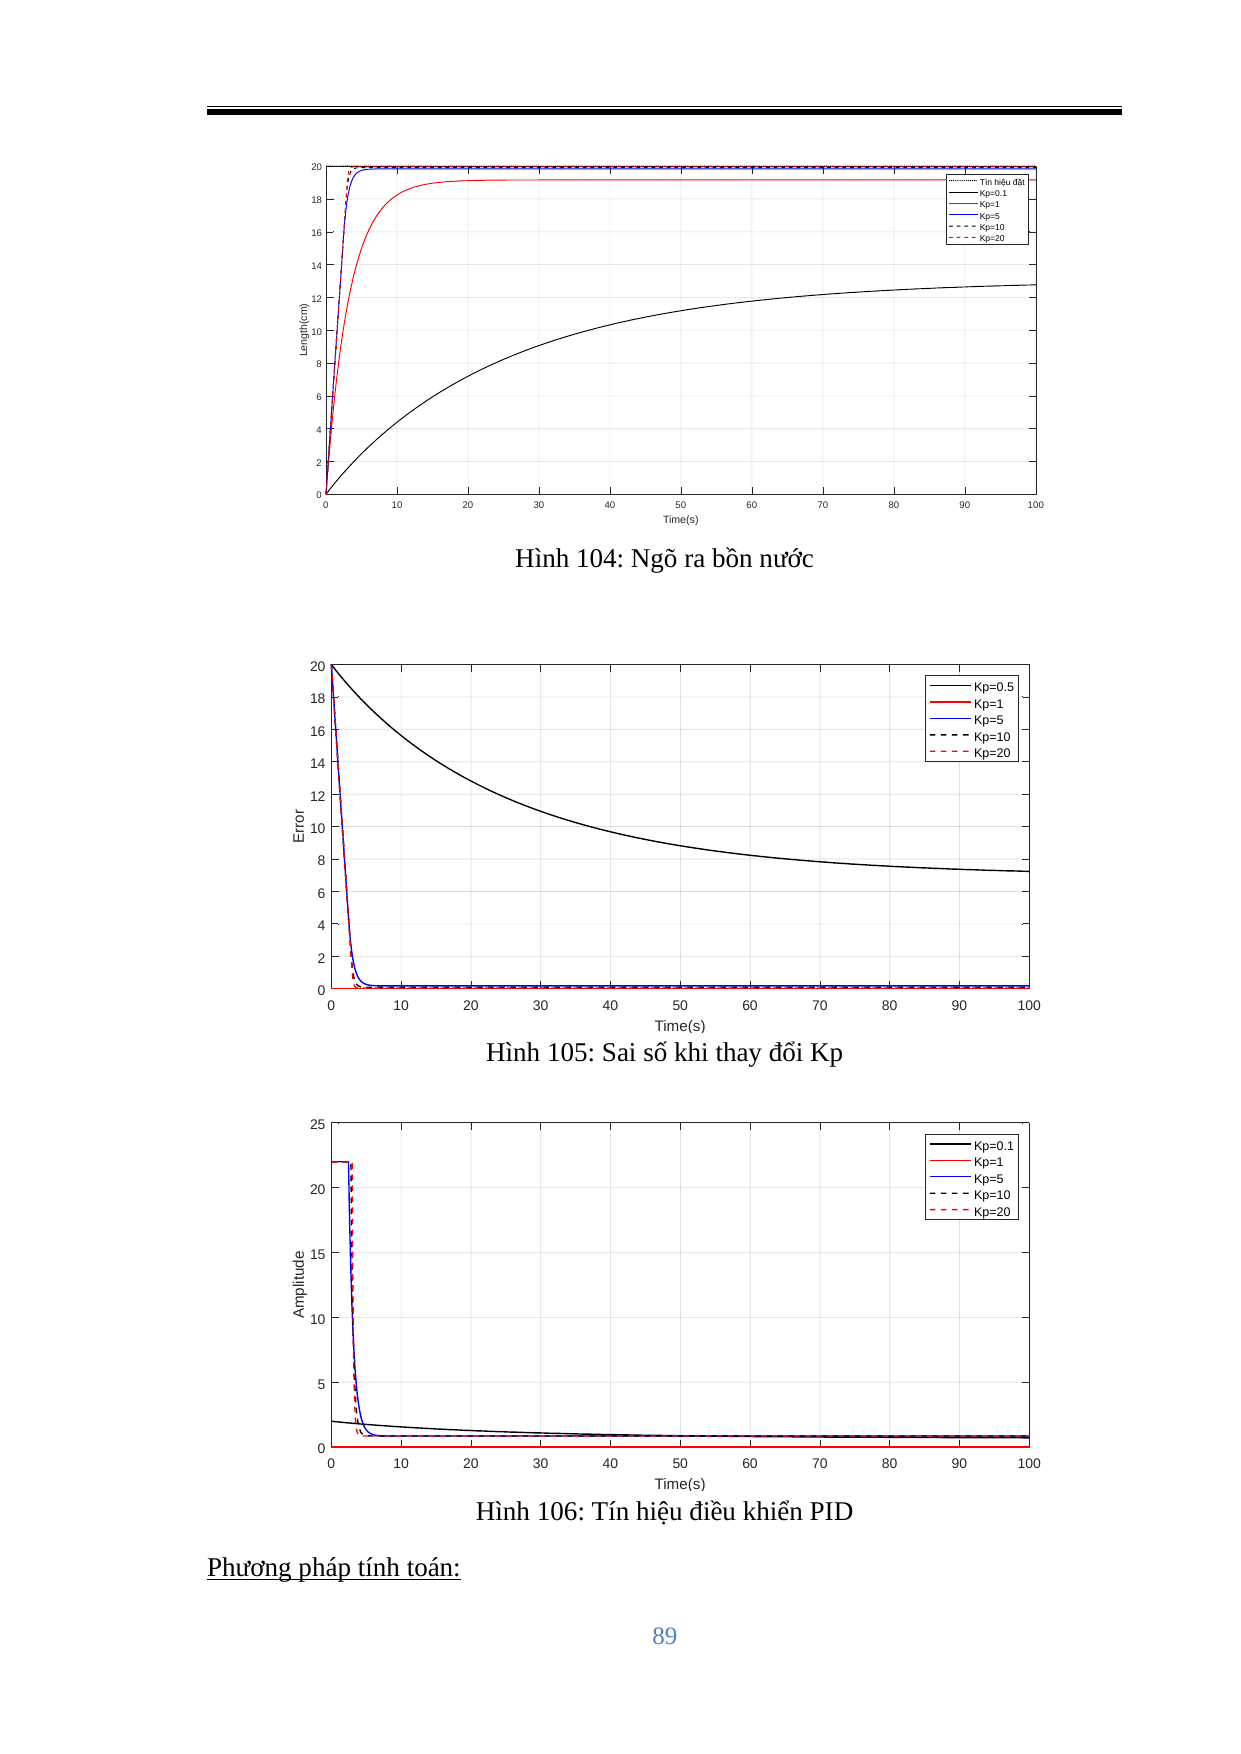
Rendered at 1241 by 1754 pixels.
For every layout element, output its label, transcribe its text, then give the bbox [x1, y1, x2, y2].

text Hình 106: Tín hiệu điều khiển PID [207, 1495, 1122, 1526]
text Hình 104: Ngõ ra bồn nước [207, 542, 1122, 573]
text Phương pháp tính toán: [207, 1552, 1122, 1583]
text Hình 105: Sai số khi thay đổi Kp [207, 1037, 1122, 1068]
